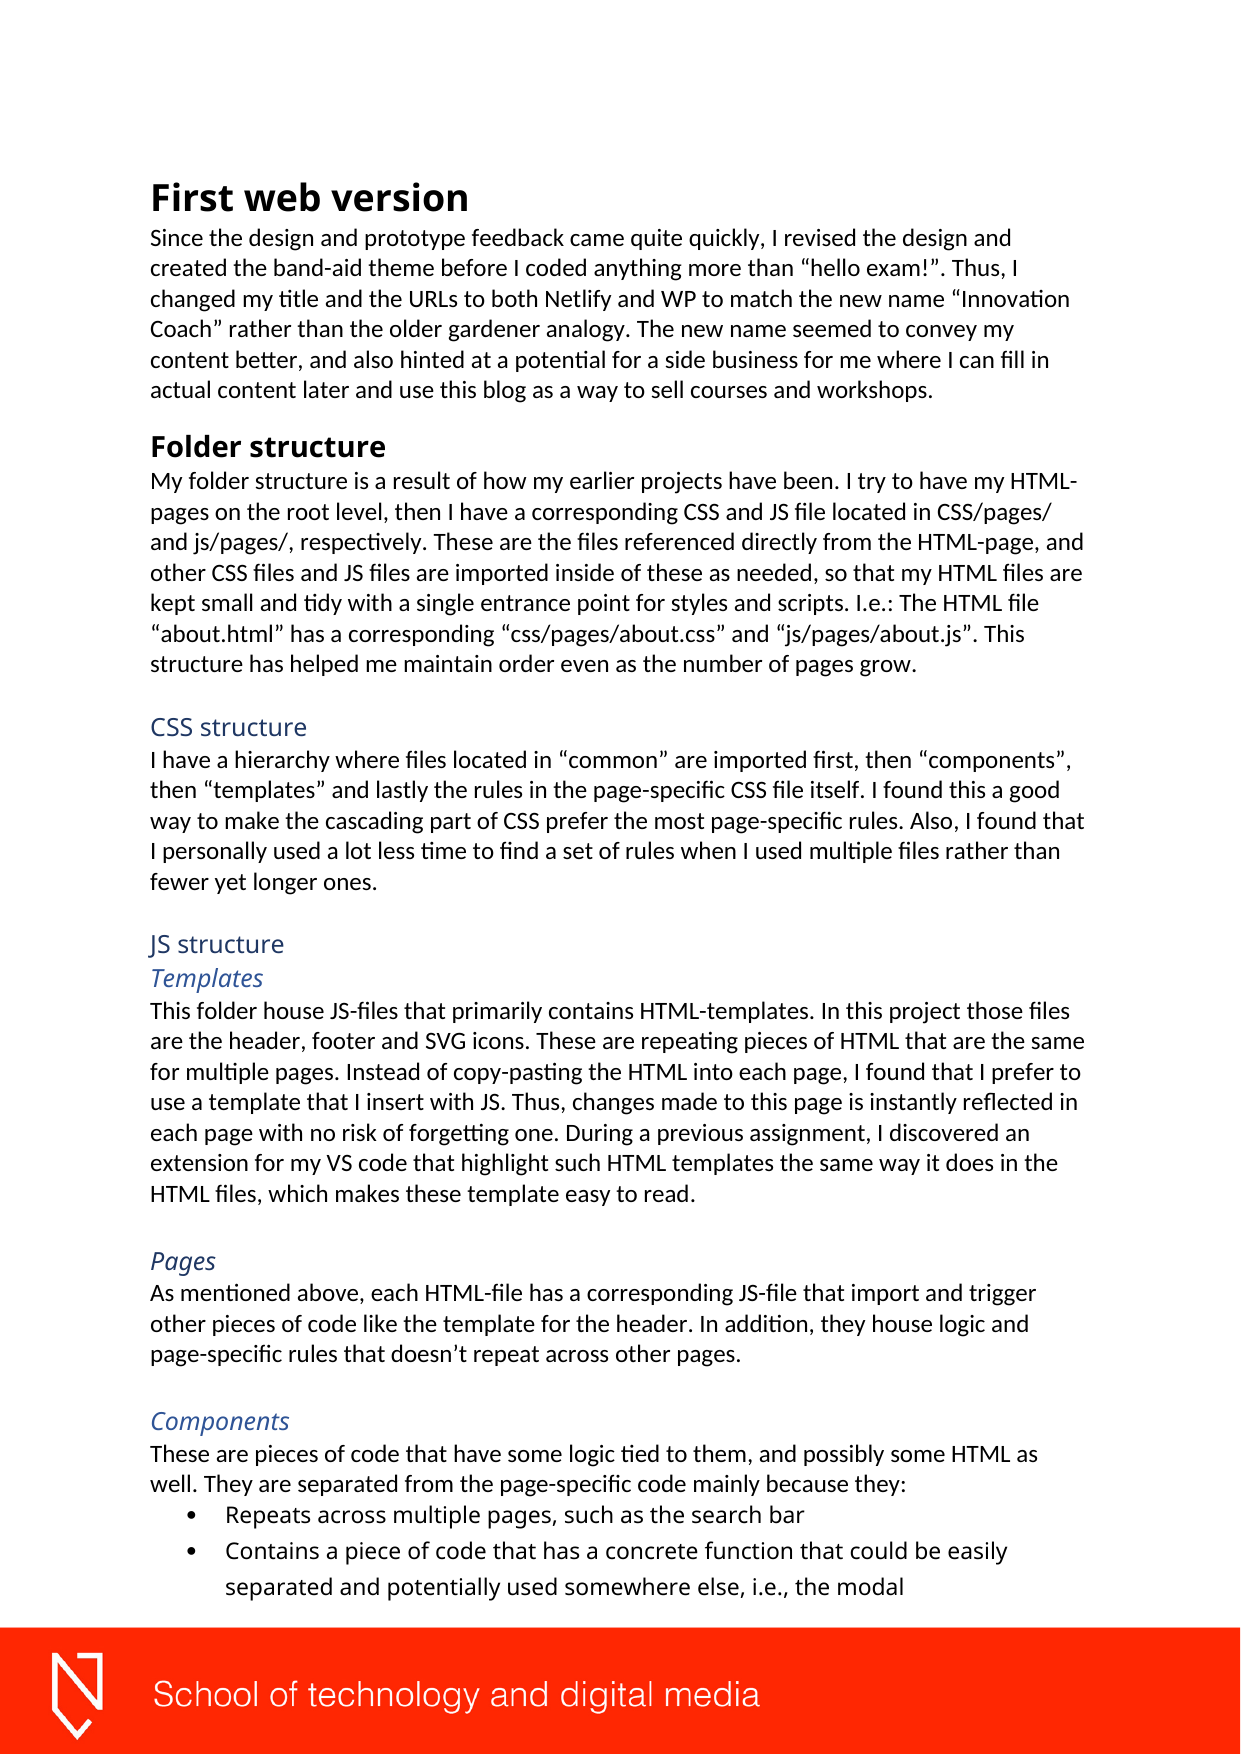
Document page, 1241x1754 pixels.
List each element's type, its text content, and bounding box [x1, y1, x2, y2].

text My folder structure is a result of how my earlier projects have been. I try to have my HTML-pages on the root level, then I have a corresponding CSS and JS file located in CSS/pages/ and js/pages/, respectively. These are the files referenced directly from the HTML-page, and other CSS files and JS files are imported inside of these as needed, so that my HTML files are kept small and tidy with a single entrance point for styles and scripts. I.e.: The HTML file “about.html” has a corresponding “css/pages/about.css” and “js/pages/about.js”. This structure has helped me maintain order even as the number of pages grow. [150, 466, 1090, 679]
subtitle First web version [150, 171, 1090, 222]
text Templates [150, 961, 1090, 995]
text JS structure [150, 927, 1090, 961]
subtitle Components [150, 1404, 1090, 1438]
picture [0, 1618, 1241, 1754]
text This folder house JS-files that primarily contains HTML-templates. In this project those files are the header, footer and SVG icons. These are repeating pieces of HTML that are the same for multiple pages. Instead of copy-pasting the HTML into each page, I found that I prefer to use a template that I insert with JS. Thus, changes made to this page is instantly reflected in each page with no risk of forgetting one. During a previous assignment, I discovered an extension for my VS code that highlight such HTML templates the same way it does in the HTML files, which makes these template easy to read. [150, 995, 1090, 1209]
subtitle Pages [150, 1243, 1090, 1277]
text These are pieces of code that have some logic tied to them, and possibly some HTML as well. They are separated from the page-specific code mainly because they: [150, 1438, 1090, 1499]
text I have a hierarchy where files located in “common” are imported first, then “components”, then “templates” and lastly the rules in the page-specific CSS file itself. I found this a good way to make the cascading part of CSS prefer the most page-specific rules. Also, I found that I personally used a lot less time to find a set of rules when I used multiple files rather than fewer yet longer ones. [150, 744, 1090, 896]
list Repeats across multiple pages, such as the search bar [187, 1499, 1090, 1530]
text As mentioned above, each HTML-file has a corresponding JS-file that import and trigger other pieces of code like the template for the header. In addition, they house logic and page-specific rules that doesn’t repeat across other pages. [150, 1277, 1090, 1369]
text CSS structure [150, 710, 1090, 744]
text Since the design and prototype feedback came quite quickly, I revised the design and created the band-aid theme before I coded anything more than “hello exam!”. Thus, I changed my title and the URLs to both Netlify and WP to match the new name “Innovation Coach” rather than the older gardener analogy. The new name seemed to convey my content better, and also hinted at a potential for a side business for me where I can fill in actual content later and use this blog as a way to sell courses and workshops. [150, 222, 1090, 405]
subtitle Folder structure [150, 426, 1090, 466]
list Contains a piece of code that has a concrete function that could be easily separated and potentially used somewhere else, i.e., the modal [187, 1535, 1090, 1602]
